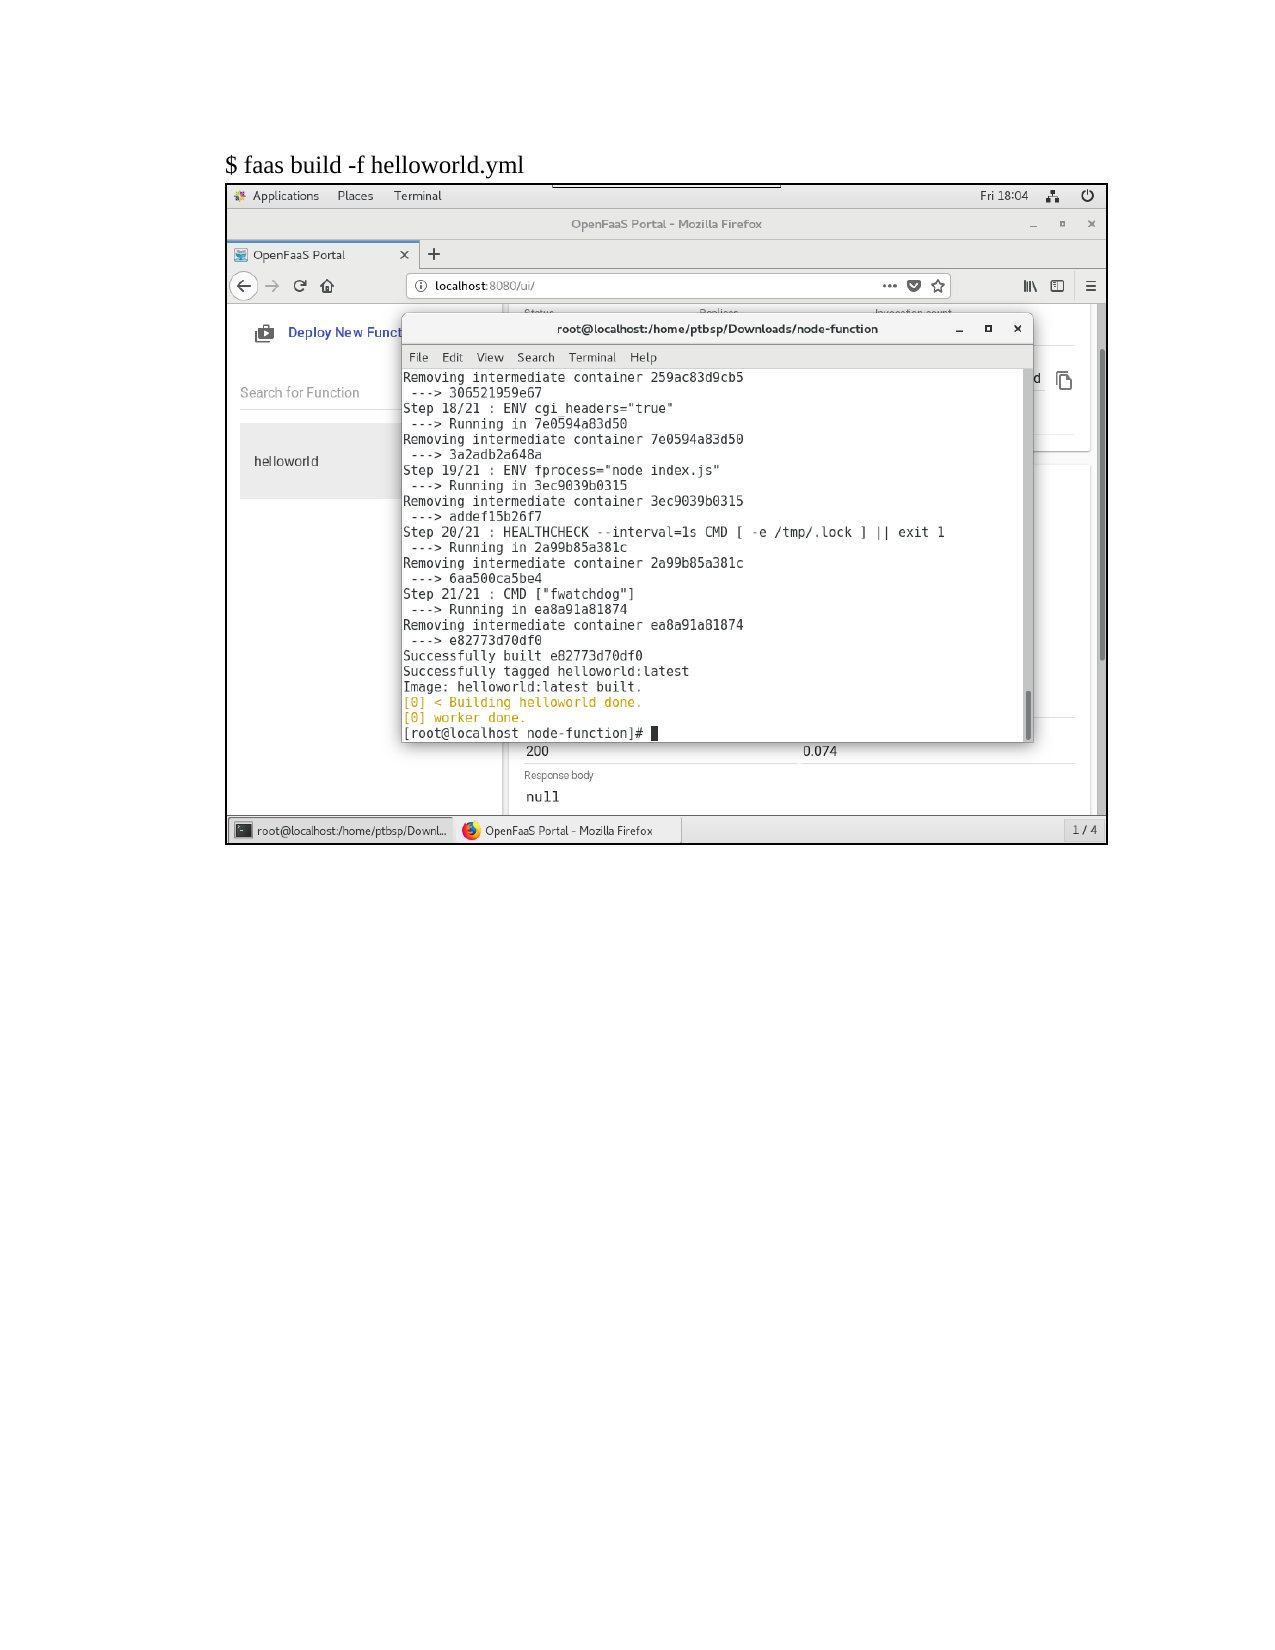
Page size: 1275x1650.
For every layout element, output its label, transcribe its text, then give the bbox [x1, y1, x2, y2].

list $ faas build -f helloworld.yml [225, 150, 1125, 179]
picture [227, 185, 1106, 843]
